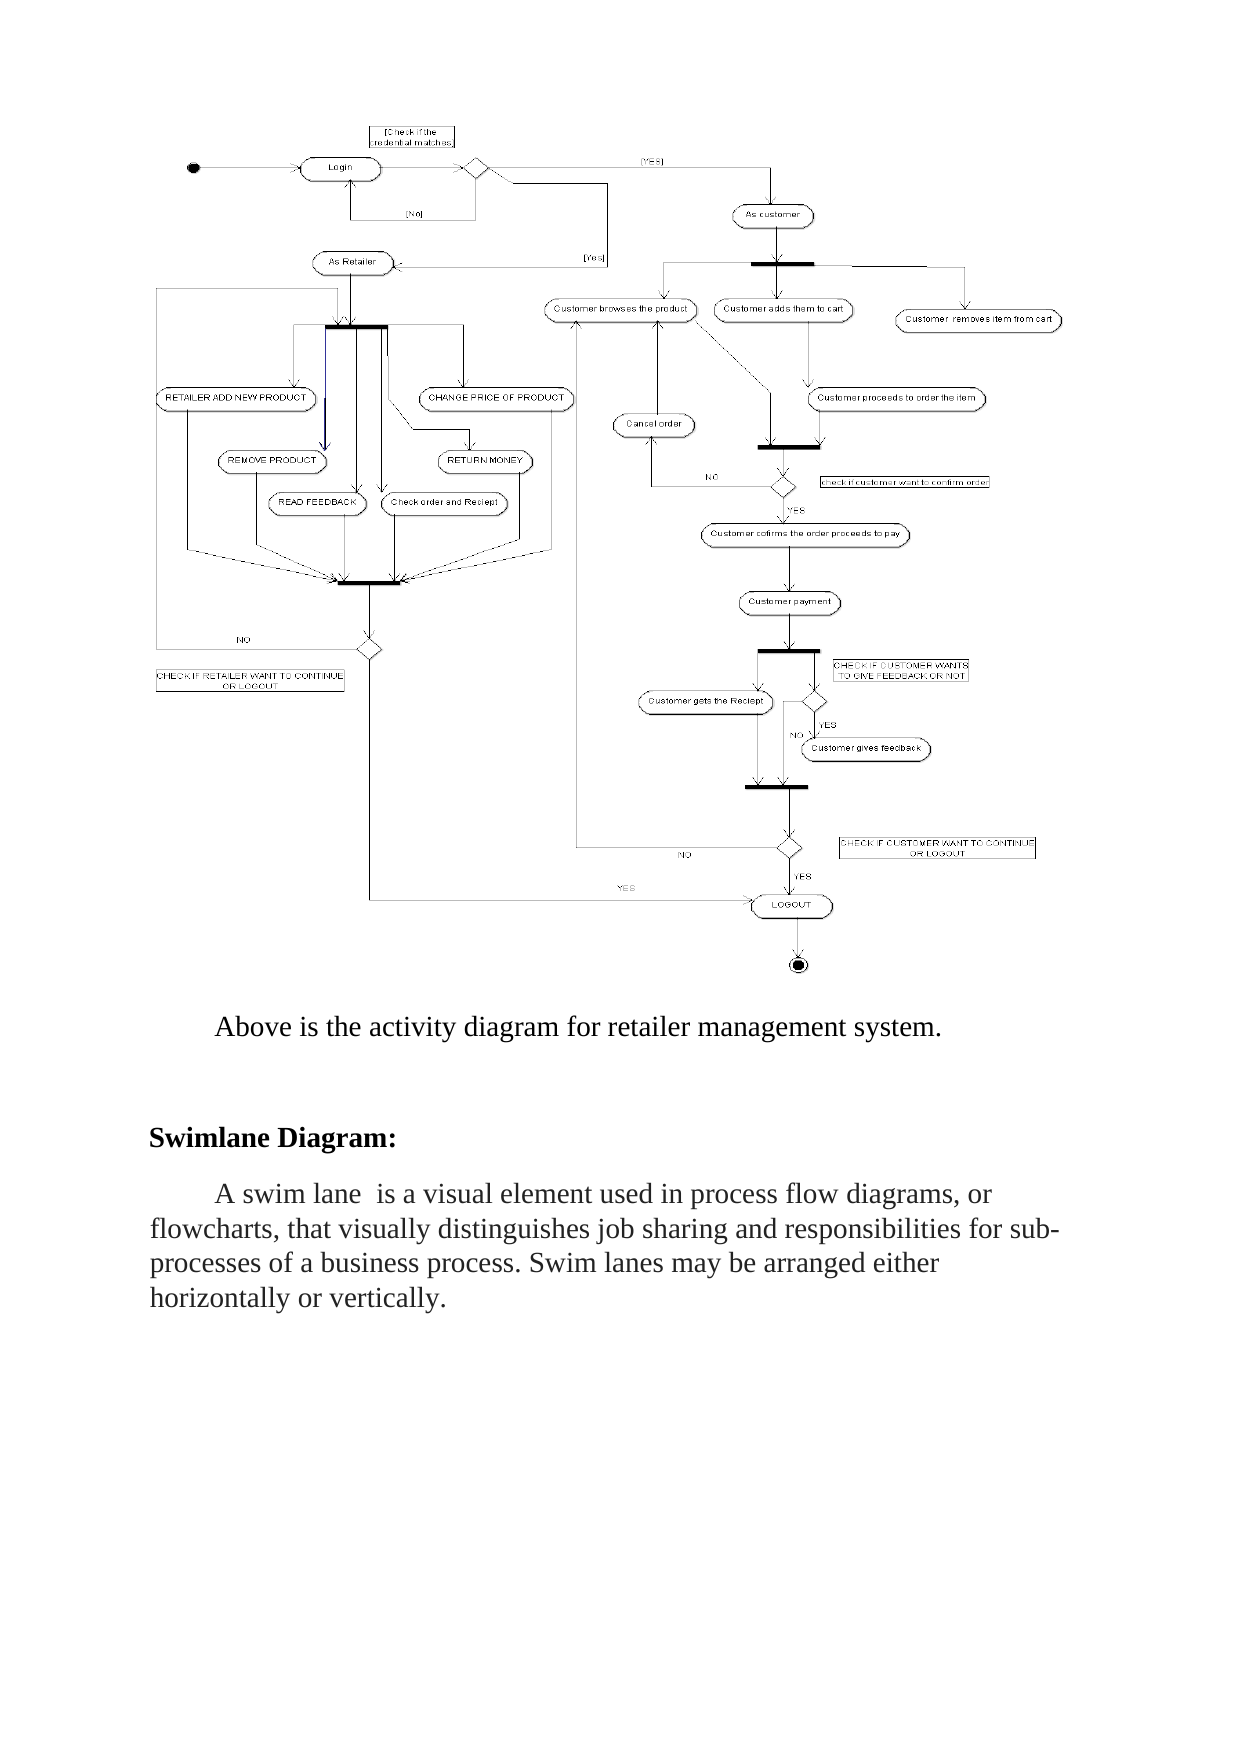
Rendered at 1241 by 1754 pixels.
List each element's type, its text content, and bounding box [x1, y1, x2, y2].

text Swimlane Diagram: [148, 1120, 1083, 1154]
picture [149, 116, 1083, 987]
text Above is the activity diagram for retailer management system. [148, 1009, 1083, 1042]
text A swim lane is a visual element used in process flow diagrams, or flowcharts, that visually distinguishes job sharing and responsibilities for sub-processes of a business process. Swim lanes may be arranged either horizontally or vertically. [148, 1176, 1083, 1313]
